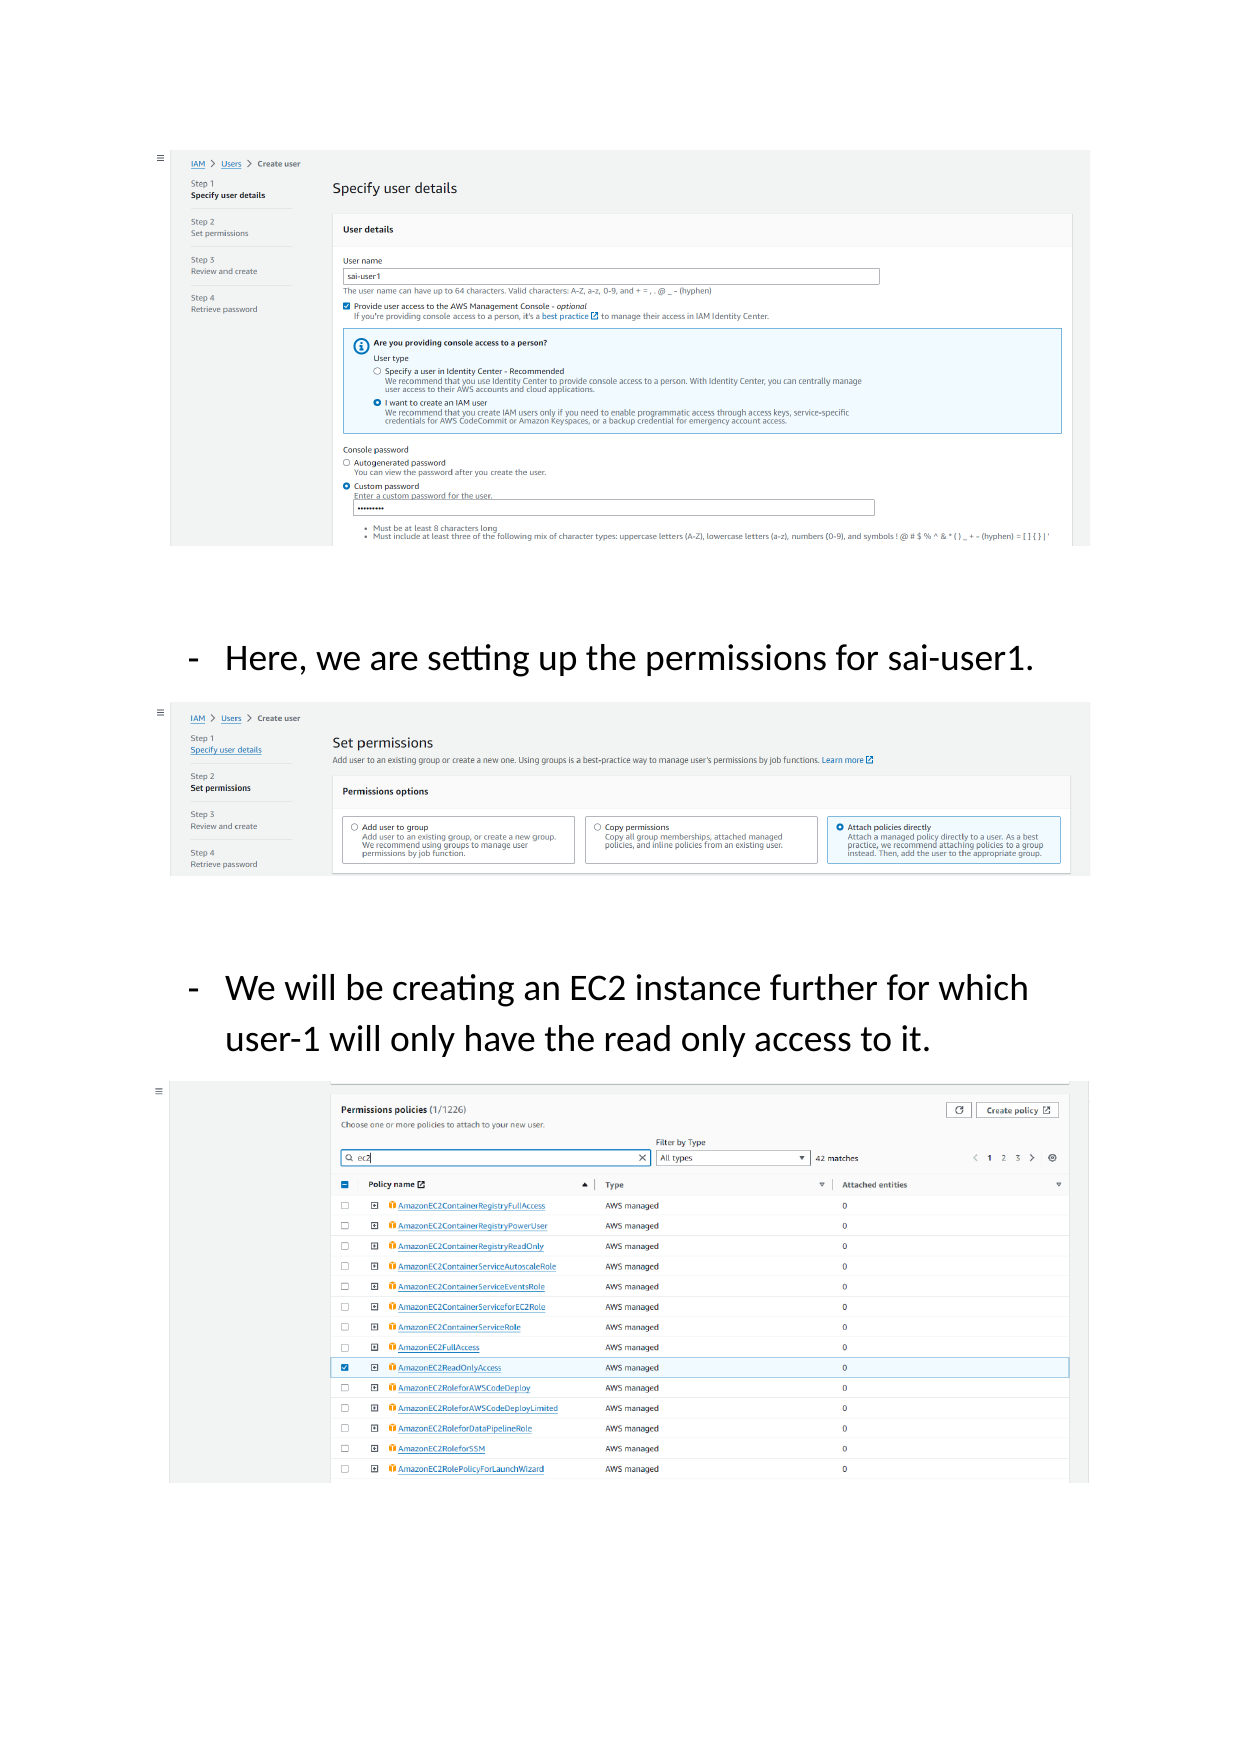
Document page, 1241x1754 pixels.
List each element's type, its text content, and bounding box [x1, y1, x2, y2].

picture [150, 702, 1091, 876]
picture [150, 150, 1091, 546]
list We will be creating an EC2 instance further for which user-1 will only have the read only access to it. [187, 961, 1090, 1061]
list Here, we are setting up the permissions for sai-user1. [187, 631, 1090, 682]
picture [150, 1081, 1091, 1483]
